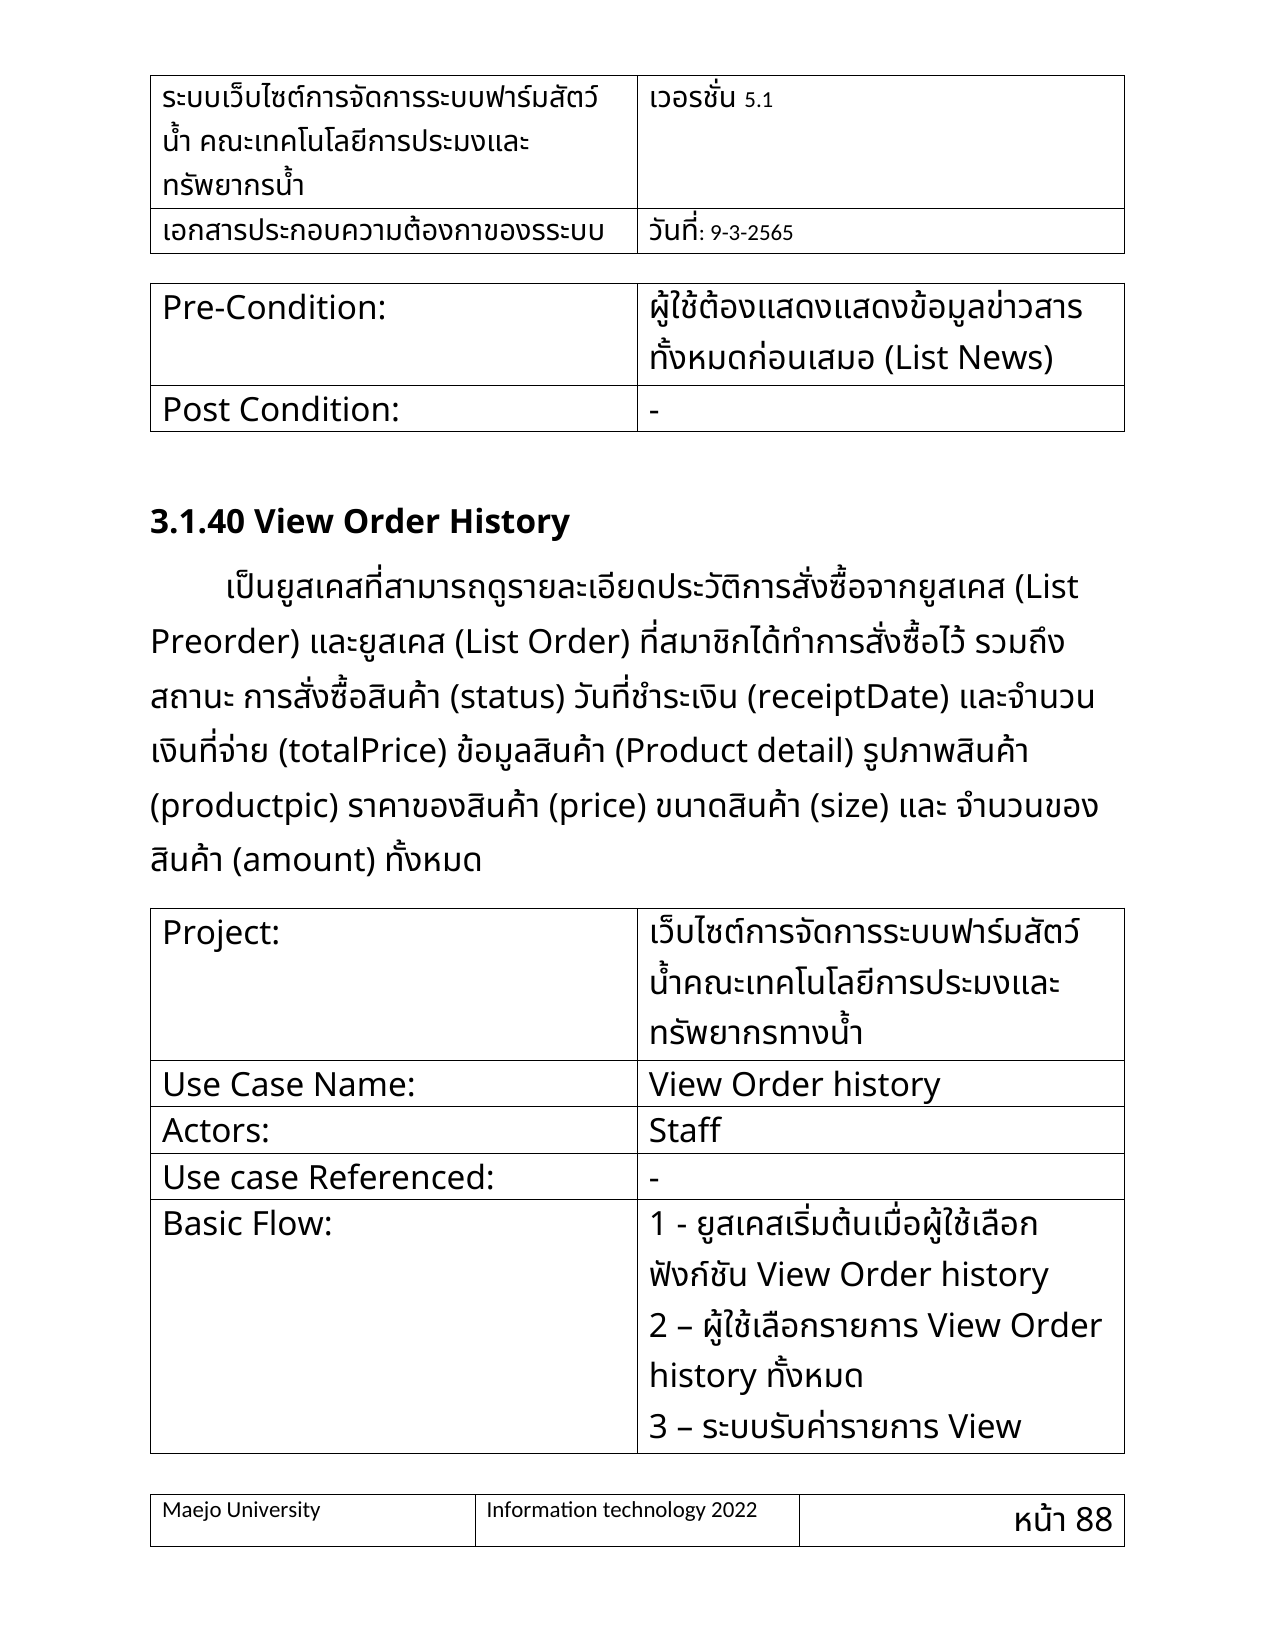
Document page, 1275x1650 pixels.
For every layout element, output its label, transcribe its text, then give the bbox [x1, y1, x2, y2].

text เป็นยูสเคสที่สามารถดูรายละเอียดประวัติการสั่งซื้อจากยูสเคส (List Preorder) และยูสเคส (List Order) ที่สมาชิกได้ทำการสั่งซื้อไว้ รวมถึงสถานะ การสั่งซื้อสินค้า (status) วันที่ชำระเงิน (receiptDate) และจำนวนเงินที่จ่าย (totalPrice) ข้อมูลสินค้า (Product detail) รูปภาพสินค้า (productpic) ราคาของสินค้า (price) ขนาดสินค้า (size) และ จำนวนของสินค้า (amount) ทั้งหมด [150, 563, 1125, 887]
table_cell Use case Referenced: [151, 1154, 637, 1199]
table_cell ผู้ใช้ต้องแสดงแสดงข้อมูลข่าวสารทั้งหมดก่อนเสมอ (List News) [638, 284, 1124, 384]
table_cell Staff [638, 1107, 1124, 1153]
table_cell - [638, 1154, 1124, 1199]
text 3.1.40 View Order History [150, 498, 1125, 543]
table_header เว็บไซต์การจัดการระบบฟาร์มสัตว์น้ำคณะเทคโนโลยีการประมงและทรัพยากรทางน้ำ [638, 909, 1124, 1060]
table_cell Pre-Condition: [151, 284, 637, 384]
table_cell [638, 1200, 1124, 1453]
table_cell View Order history [638, 1061, 1124, 1106]
table_cell Basic Flow: [151, 1200, 637, 1453]
table_header Project: [151, 909, 637, 1060]
table_cell Actors: [151, 1107, 637, 1153]
table_cell Post Condition: [151, 386, 637, 431]
table_cell Use Case Name: [151, 1061, 637, 1106]
table_cell - [638, 386, 1124, 431]
